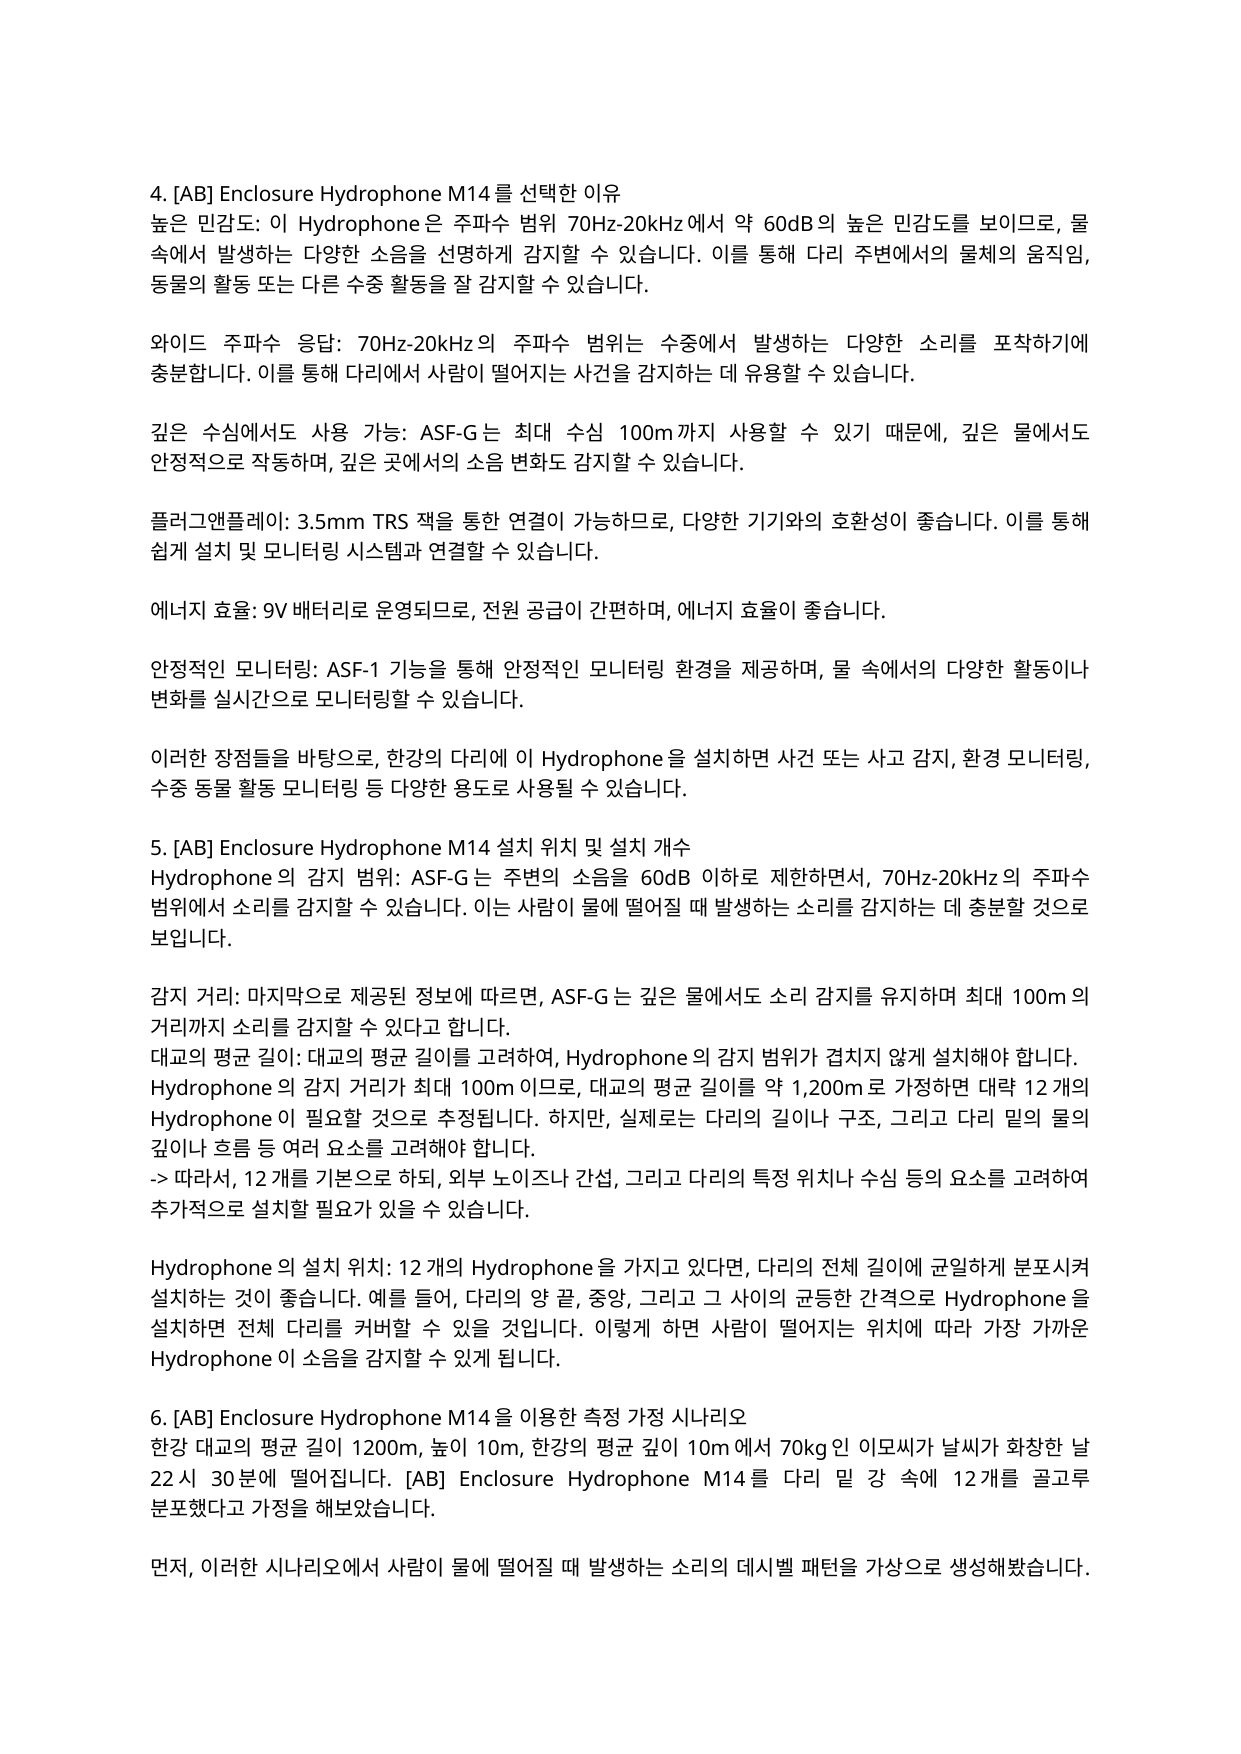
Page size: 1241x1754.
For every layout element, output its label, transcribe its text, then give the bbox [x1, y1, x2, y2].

text 와이드 주파수 응답: 70Hz-20kHz의 주파수 범위는 수중에서 발생하는 다양한 소리를 포착하기에 충분합니다. 이를 통해 다리에서 사람이 떨어지는 사건을 감지하는 데 유용할 수 있습니다. [150, 327, 1090, 387]
text 6. [AB] Enclosure Hydrophone M14을 이용한 측정 가정 시나리오 [150, 1401, 1090, 1432]
text 5. [AB] Enclosure Hydrophone M14 설치 위치 및 설치 개수 [150, 831, 1090, 861]
text 안정적인 모니터링: ASF-1 기능을 통해 안정적인 모니터링 환경을 제공하며, 물 속에서의 다양한 활동이나 변화를 실시간으로 모니터링할 수 있습니다. [150, 653, 1090, 713]
text 높은 민감도: 이 Hydrophone은 주파수 범위 70Hz-20kHz에서 약 60dB의 높은 민감도를 보이므로, 물 속에서 발생하는 다양한 소음을 선명하게 감지할 수 있습니다. 이를 통해 다리 주변에서의 물체의 움직임, 동물의 활동 또는 다른 수중 활동을 잘 감지할 수 있습니다. [150, 207, 1090, 298]
text Hydrophone의 감지 범위: ASF-G는 주변의 소음을 60dB 이하로 제한하면서, 70Hz-20kHz의 주파수 범위에서 소리를 감지할 수 있습니다. 이는 사람이 물에 떨어질 때 발생하는 소리를 감지하는 데 충분할 것으로 보입니다. [150, 861, 1090, 952]
text 플러그앤플레이: 3.5mm TRS 잭을 통한 연결이 가능하므로, 다양한 기기와의 호환성이 좋습니다. 이를 통해 쉽게 설치 및 모니터링 시스템과 연결할 수 있습니다. [150, 505, 1090, 566]
text 4. [AB] Enclosure Hydrophone M14를 선택한 이유 [150, 177, 1090, 207]
text 한강 대교의 평균 길이 1200m, 높이 10m, 한강의 평균 깊이 10m에서 70kg인 이모씨가 날씨가 화창한 날 22시 30분에 떨어집니다. [AB] Enclosure Hydrophone M14를 다리 밑 강 속에 12개를 골고루 분포했다고 가정을 해보았습니다. [150, 1432, 1090, 1522]
text Hydrophone의 설치 위치: 12개의 Hydrophone을 가지고 있다면, 다리의 전체 길이에 균일하게 분포시켜 설치하는 것이 좋습니다. 예를 들어, 다리의 양 끝, 중앙, 그리고 그 사이의 균등한 간격으로 Hydrophone을 설치하면 전체 다리를 커버할 수 있을 것입니다. 이렇게 하면 사람이 떨어지는 위치에 따라 가장 가까운 Hydrophone이 소음을 감지할 수 있게 됩니다. [150, 1252, 1090, 1373]
text Hydrophone의 감지 거리가 최대 100m이므로, 대교의 평균 길이를 약 1,200m로 가정하면 대략 12개의 Hydrophone이 필요할 것으로 추정됩니다. 하지만, 실제로는 다리의 길이나 구조, 그리고 다리 밑의 물의 깊이나 흐름 등 여러 요소를 고려해야 합니다. [150, 1072, 1090, 1162]
text 대교의 평균 길이: 대교의 평균 길이를 고려하여, Hydrophone의 감지 범위가 겹치지 않게 설치해야 합니다. [150, 1041, 1090, 1072]
text 깊은 수심에서도 사용 가능: ASF-G는 최대 수심 100m까지 사용할 수 있기 때문에, 깊은 물에서도 안정적으로 작동하며, 깊은 곳에서의 소음 변화도 감지할 수 있습니다. [150, 416, 1090, 477]
text 이러한 장점들을 바탕으로, 한강의 다리에 이 Hydrophone을 설치하면 사건 또는 사고 감지, 환경 모니터링, 수중 동물 활동 모니터링 등 다양한 용도로 사용될 수 있습니다. [150, 742, 1090, 802]
text -> 따라서, 12개를 기본으로 하되, 외부 노이즈나 간섭, 그리고 다리의 특정 위치나 수심 등의 요소를 고려하여 추가적으로 설치할 필요가 있을 수 있습니다. [150, 1162, 1090, 1223]
text 에너지 효율: 9V 배터리로 운영되므로, 전원 공급이 간편하며, 에너지 효율이 좋습니다. [150, 594, 1090, 624]
text 감지 거리: 마지막으로 제공된 정보에 따르면, ASF-G는 깊은 물에서도 소리 감지를 유지하며 최대 100m의 거리까지 소리를 감지할 수 있다고 합니다. [150, 981, 1090, 1041]
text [150, 1551, 1090, 1581]
